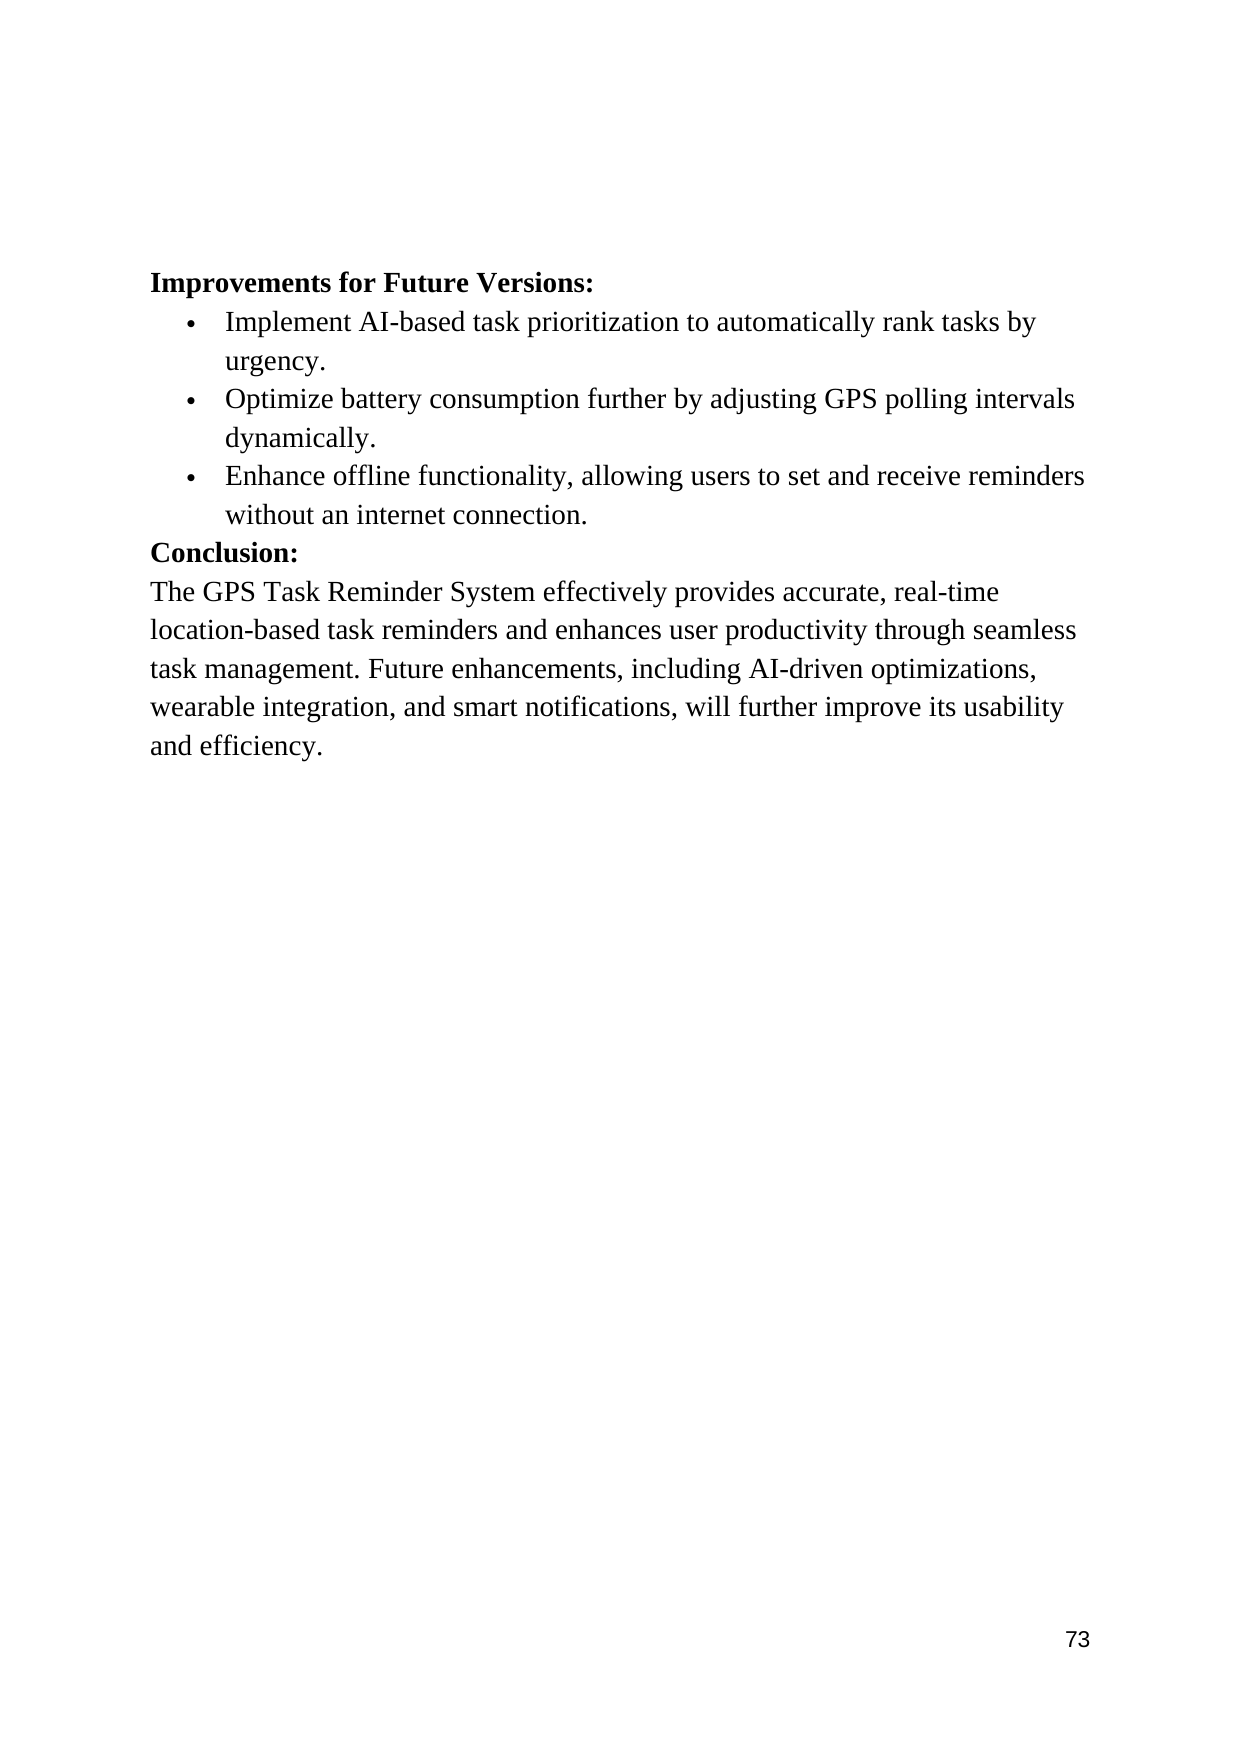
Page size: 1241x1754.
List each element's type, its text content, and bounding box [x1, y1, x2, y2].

list Implement AI-based task prioritization to automatically rank tasks by urgency. [187, 304, 1090, 376]
text The GPS Task Reminder System effectively provides accurate, real-time location-based task reminders and enhances user productivity through seamless task management. Future enhancements, including AI-driven optimizations, wearable integration, and smart notifications, will further improve its usability and efficiency. [150, 574, 1090, 762]
list Optimize battery consumption further by adjusting GPS polling intervals dynamically. [187, 381, 1090, 453]
text Improvements for Future Versions: [150, 266, 1090, 299]
text Conclusion: [150, 535, 1090, 569]
list Enhance offline functionality, allowing users to set and receive reminders without an internet connection. [187, 458, 1090, 530]
